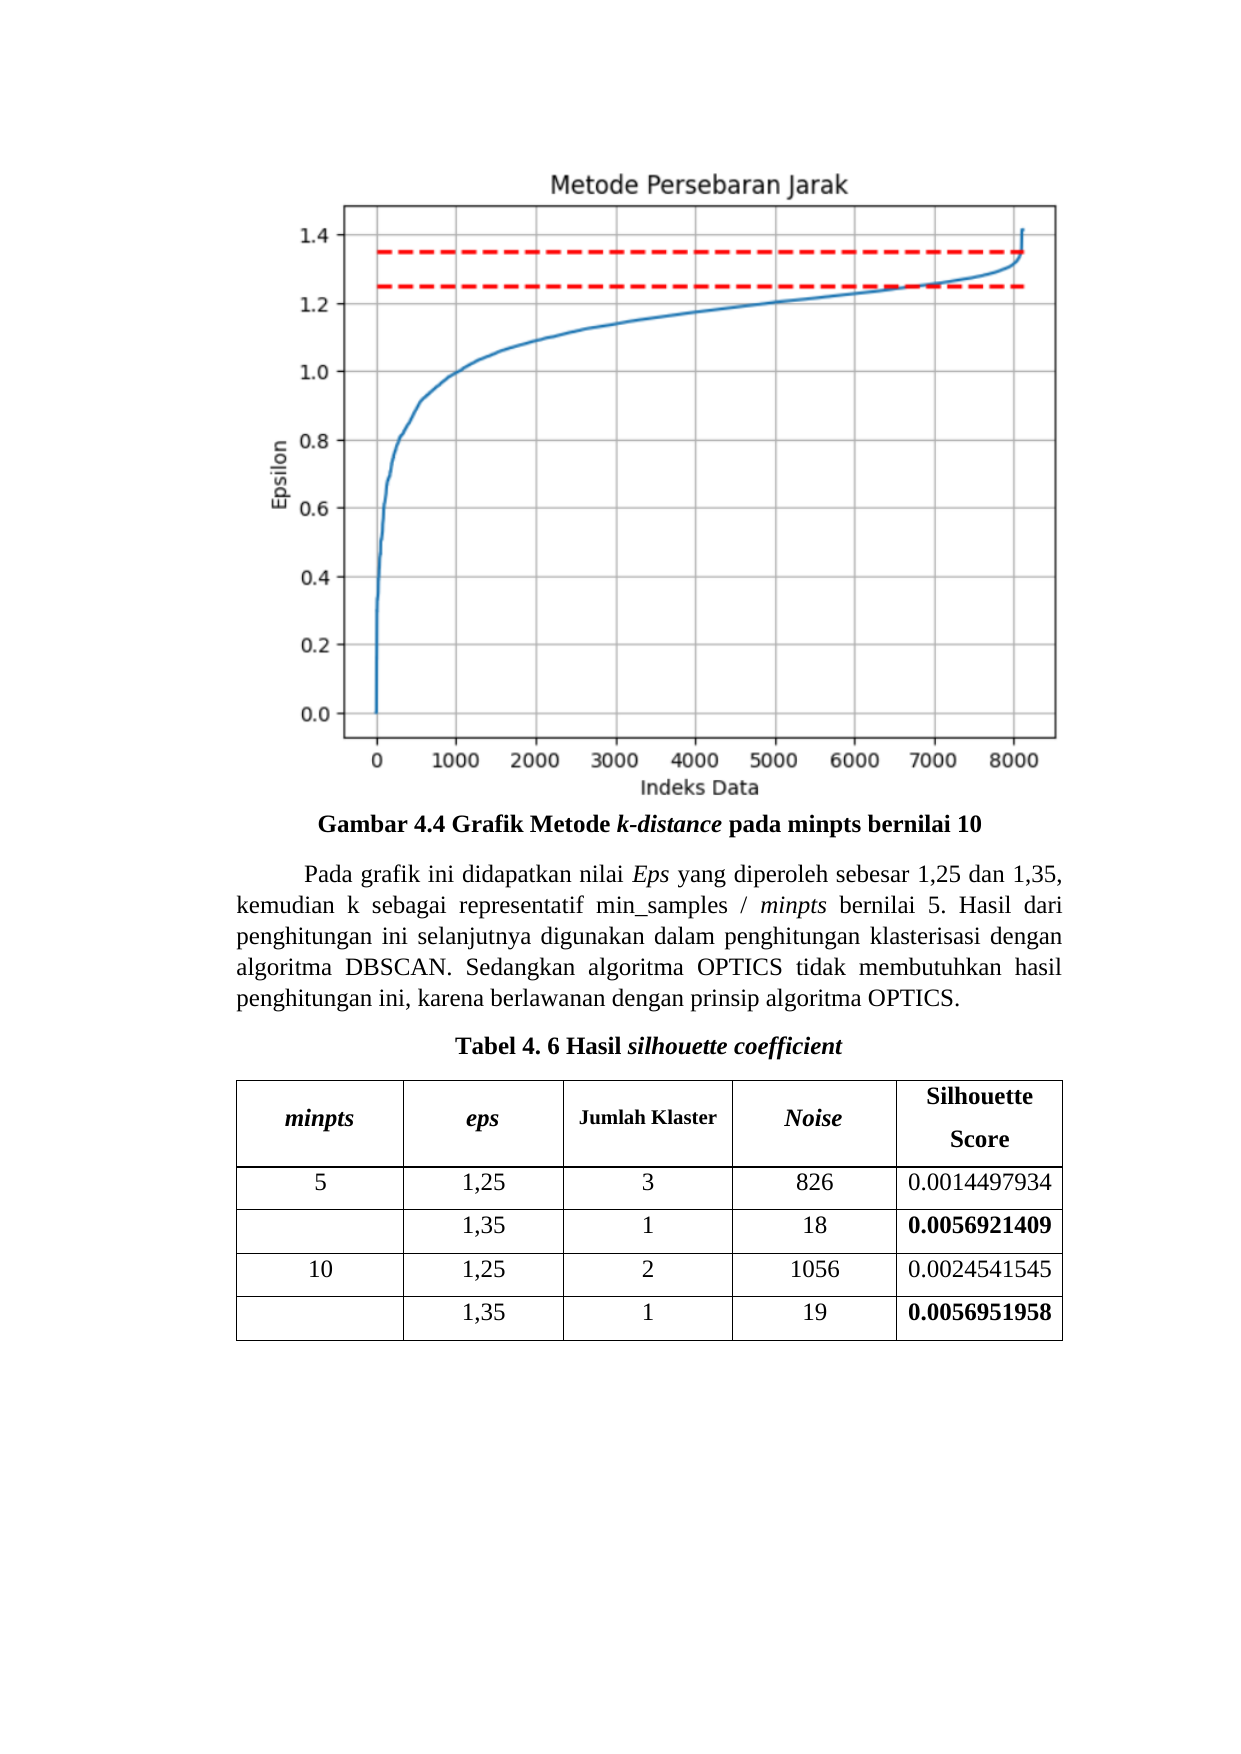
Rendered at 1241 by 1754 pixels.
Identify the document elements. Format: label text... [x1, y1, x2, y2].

table_cell 18 [733, 1210, 896, 1253]
table_cell 1,35 [404, 1210, 563, 1253]
table_cell 1,25 [404, 1254, 563, 1296]
table_cell 0.0056921409 [897, 1210, 1062, 1253]
table_cell 10 [237, 1254, 403, 1296]
table_cell 1,35 [404, 1297, 563, 1340]
table_header Jumlah Klaster [564, 1081, 732, 1166]
table_cell 2 [564, 1254, 732, 1296]
table_cell 0.0014497934 [897, 1168, 1062, 1209]
table_cell 1 [564, 1297, 732, 1340]
table_cell 1 [564, 1210, 732, 1253]
text Tabel 4. 6 Hasil silhouette coefficient [236, 1031, 1063, 1059]
table_cell 1,25 [404, 1168, 563, 1209]
table_cell [237, 1297, 403, 1340]
table_cell 19 [733, 1297, 896, 1340]
table_header Silhouette Score [897, 1081, 1062, 1166]
table_cell [237, 1210, 403, 1253]
picture [255, 164, 1083, 810]
table_cell 0.0024541545 [897, 1254, 1062, 1296]
table_cell 826 [733, 1168, 896, 1209]
table_header Noise [733, 1081, 896, 1166]
text Pada grafik ini didapatkan nilai Eps yang diperoleh sebesar 1,25 dan 1,35, kemudian k sebagai representatif min_samples / minpts bernilai 5. Hasil dari penghitungan ini selanjutnya digunakan dalam penghitungan klasterisasi dengan algoritma DBSCAN. Sedangkan algoritma OPTICS tidak membutuhkan hasil penghitungan ini, karena berlawanan dengan prinsip algoritma OPTICS. [236, 859, 1063, 1012]
table_cell 5 [237, 1168, 403, 1209]
table_header minpts [237, 1081, 403, 1166]
table_cell 3 [564, 1168, 732, 1209]
table_cell 0.0056951958 [897, 1297, 1062, 1340]
table_header eps [404, 1081, 563, 1166]
table_cell 1056 [733, 1254, 896, 1296]
